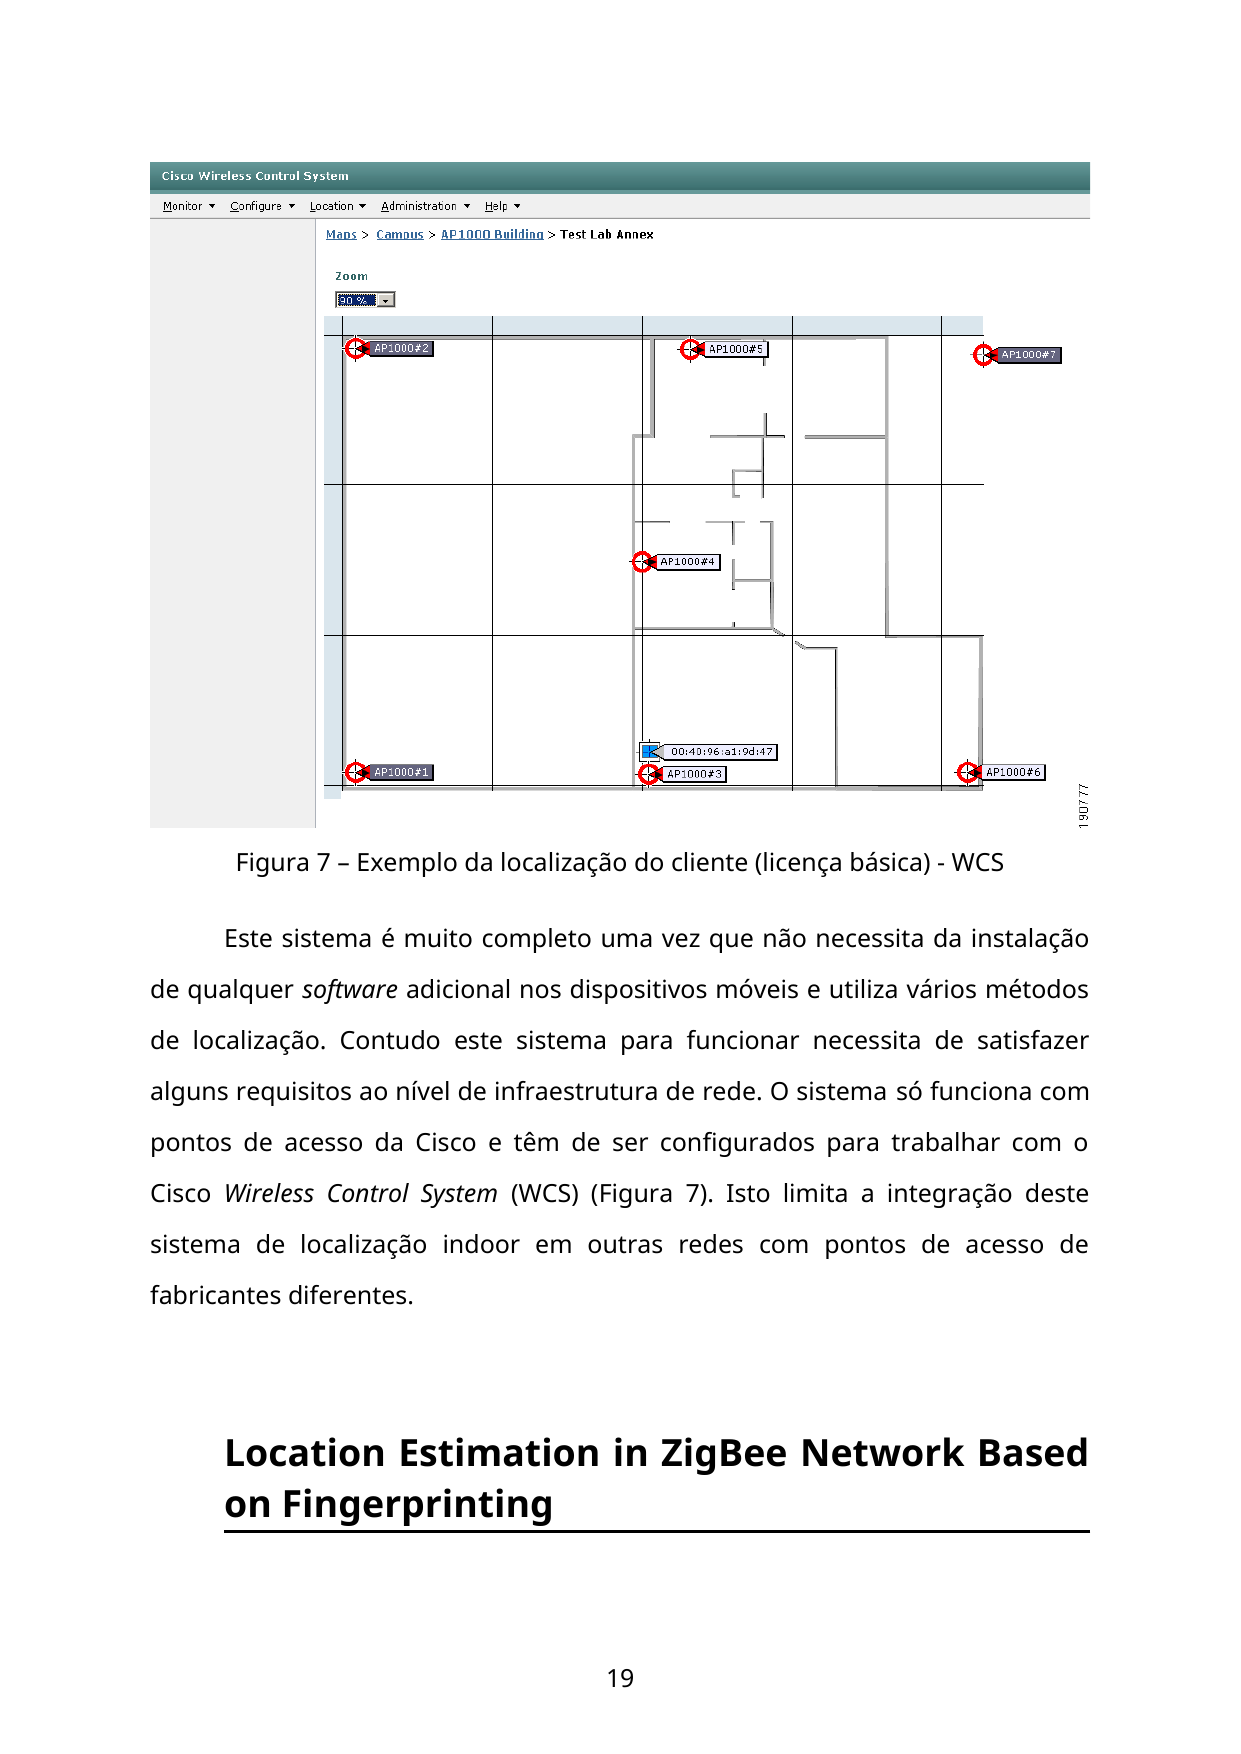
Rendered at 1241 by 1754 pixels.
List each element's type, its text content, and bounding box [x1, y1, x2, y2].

text Este sistema é muito completo uma vez que não necessita da instalação de qualquer software adicional nos dispositivos móveis e utiliza vários métodos de localização. Contudo este sistema para funcionar necessita de satisfazer alguns requisitos ao nível de infraestrutura de rede. O sistema só funciona com pontos de acesso da Cisco e têm de ser configurados para trabalhar com o Cisco Wireless Control System (WCS) (Figura 7). Isto limita a integração deste sistema de localização indoor em outras redes com pontos de acesso de fabricantes diferentes. [150, 921, 1090, 1312]
text Figura 7 – Exemplo da localização do cliente (licença básica) - WCS [150, 844, 1090, 879]
title Location Estimation in ZigBee Network Based on Fingerprinting [224, 1426, 1090, 1530]
